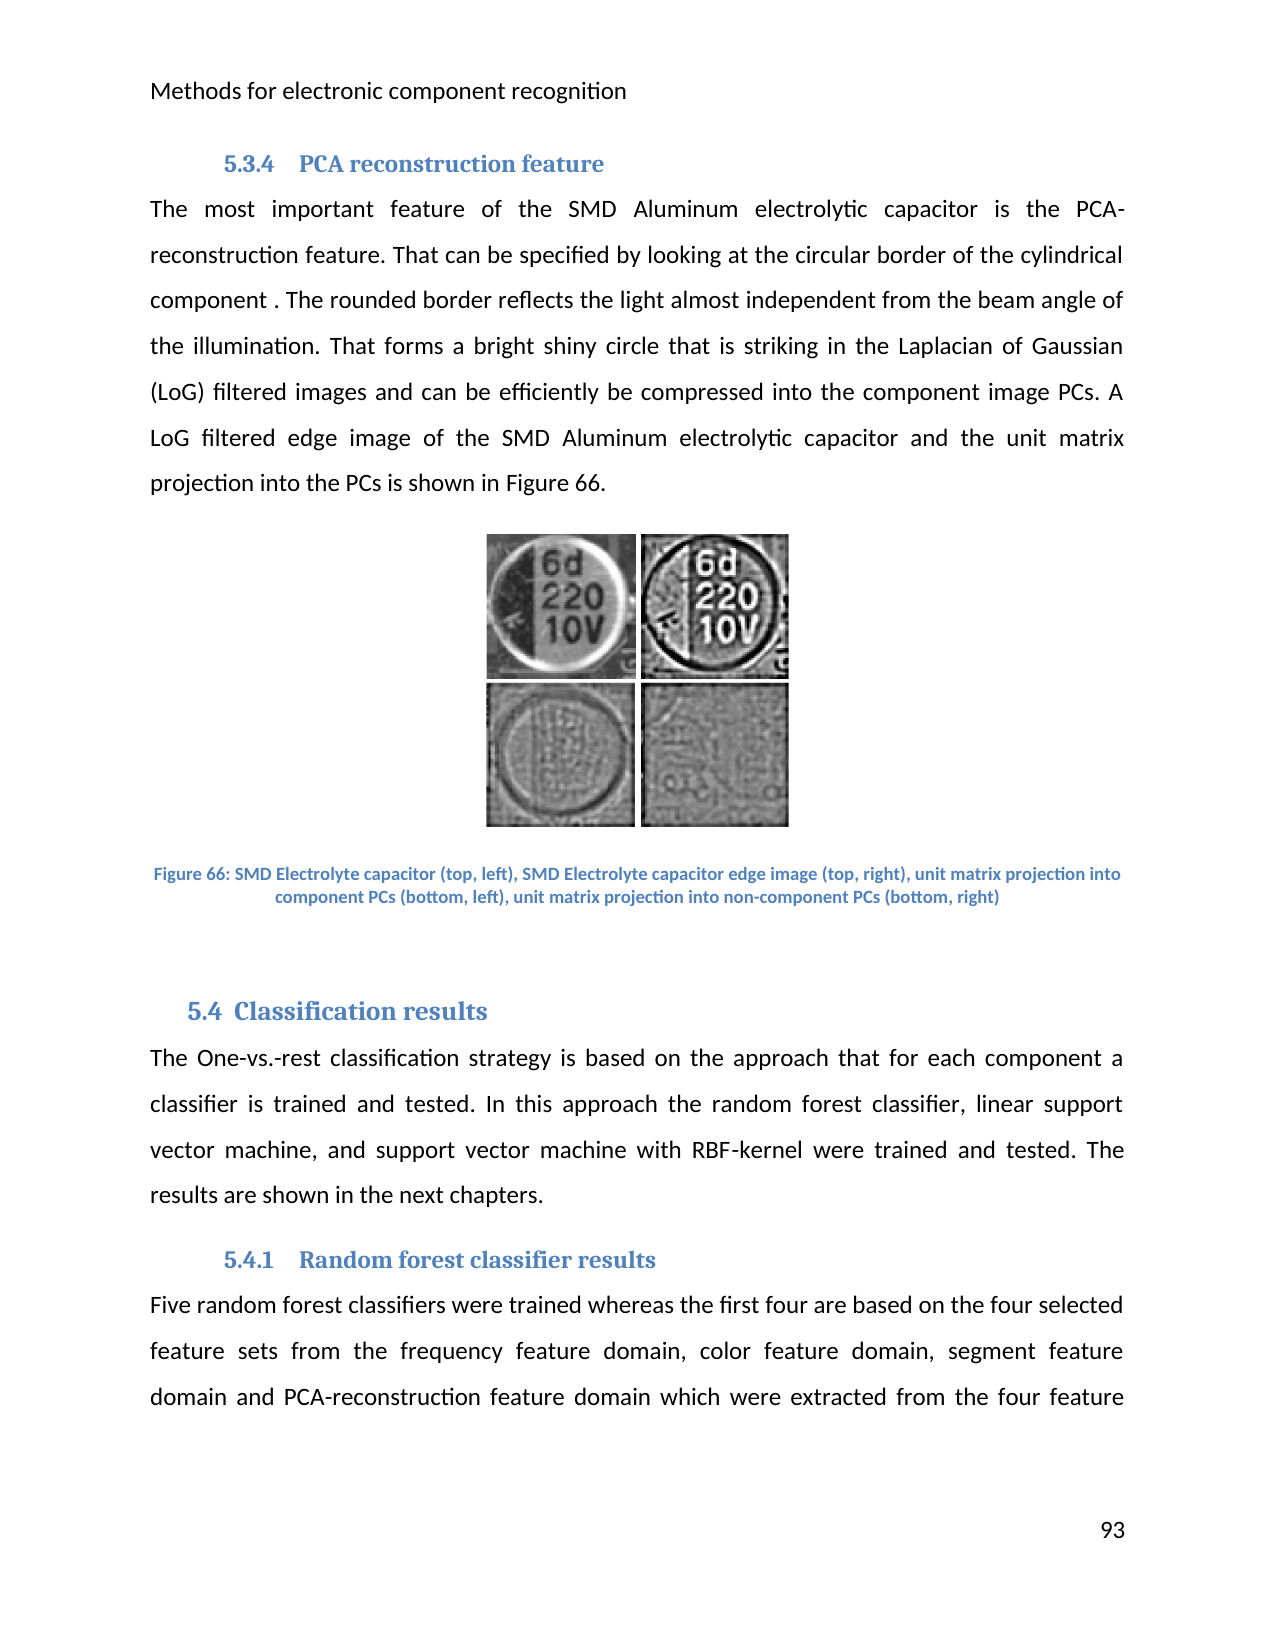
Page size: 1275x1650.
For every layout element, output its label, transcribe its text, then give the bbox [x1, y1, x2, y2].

text The One-vs.-rest classification strategy is based on the approach that for each component a classifier is trained and tested. In this approach the random forest classifier, linear support vector machine, and support vector machine with RBF-kernel were trained and tested. The results are shown in the next chapters. [150, 1042, 1125, 1210]
subtitle Classification results [187, 996, 1125, 1027]
text The most important feature of the SMD Aluminum electrolytic capacitor is the PCA-reconstruction feature. That can be specified by looking at the circular border of the cylindrical component . The rounded border reflects the light almost independent from the beam angle of the illumination. That forms a bright shiny circle that is striking in the Laplacian of Gaussian (LoG) filtered images and can be efficiently be compressed into the component image PCs. A LoG filtered edge image of the SMD Aluminum electrolytic capacitor and the unit matrix projection into the PCs is shown in Figure 66. [150, 193, 1125, 498]
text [150, 1289, 1125, 1411]
subtitle Random forest classifier results [224, 1246, 1125, 1275]
subtitle PCA reconstruction feature [224, 150, 1125, 179]
picture [486, 534, 789, 827]
